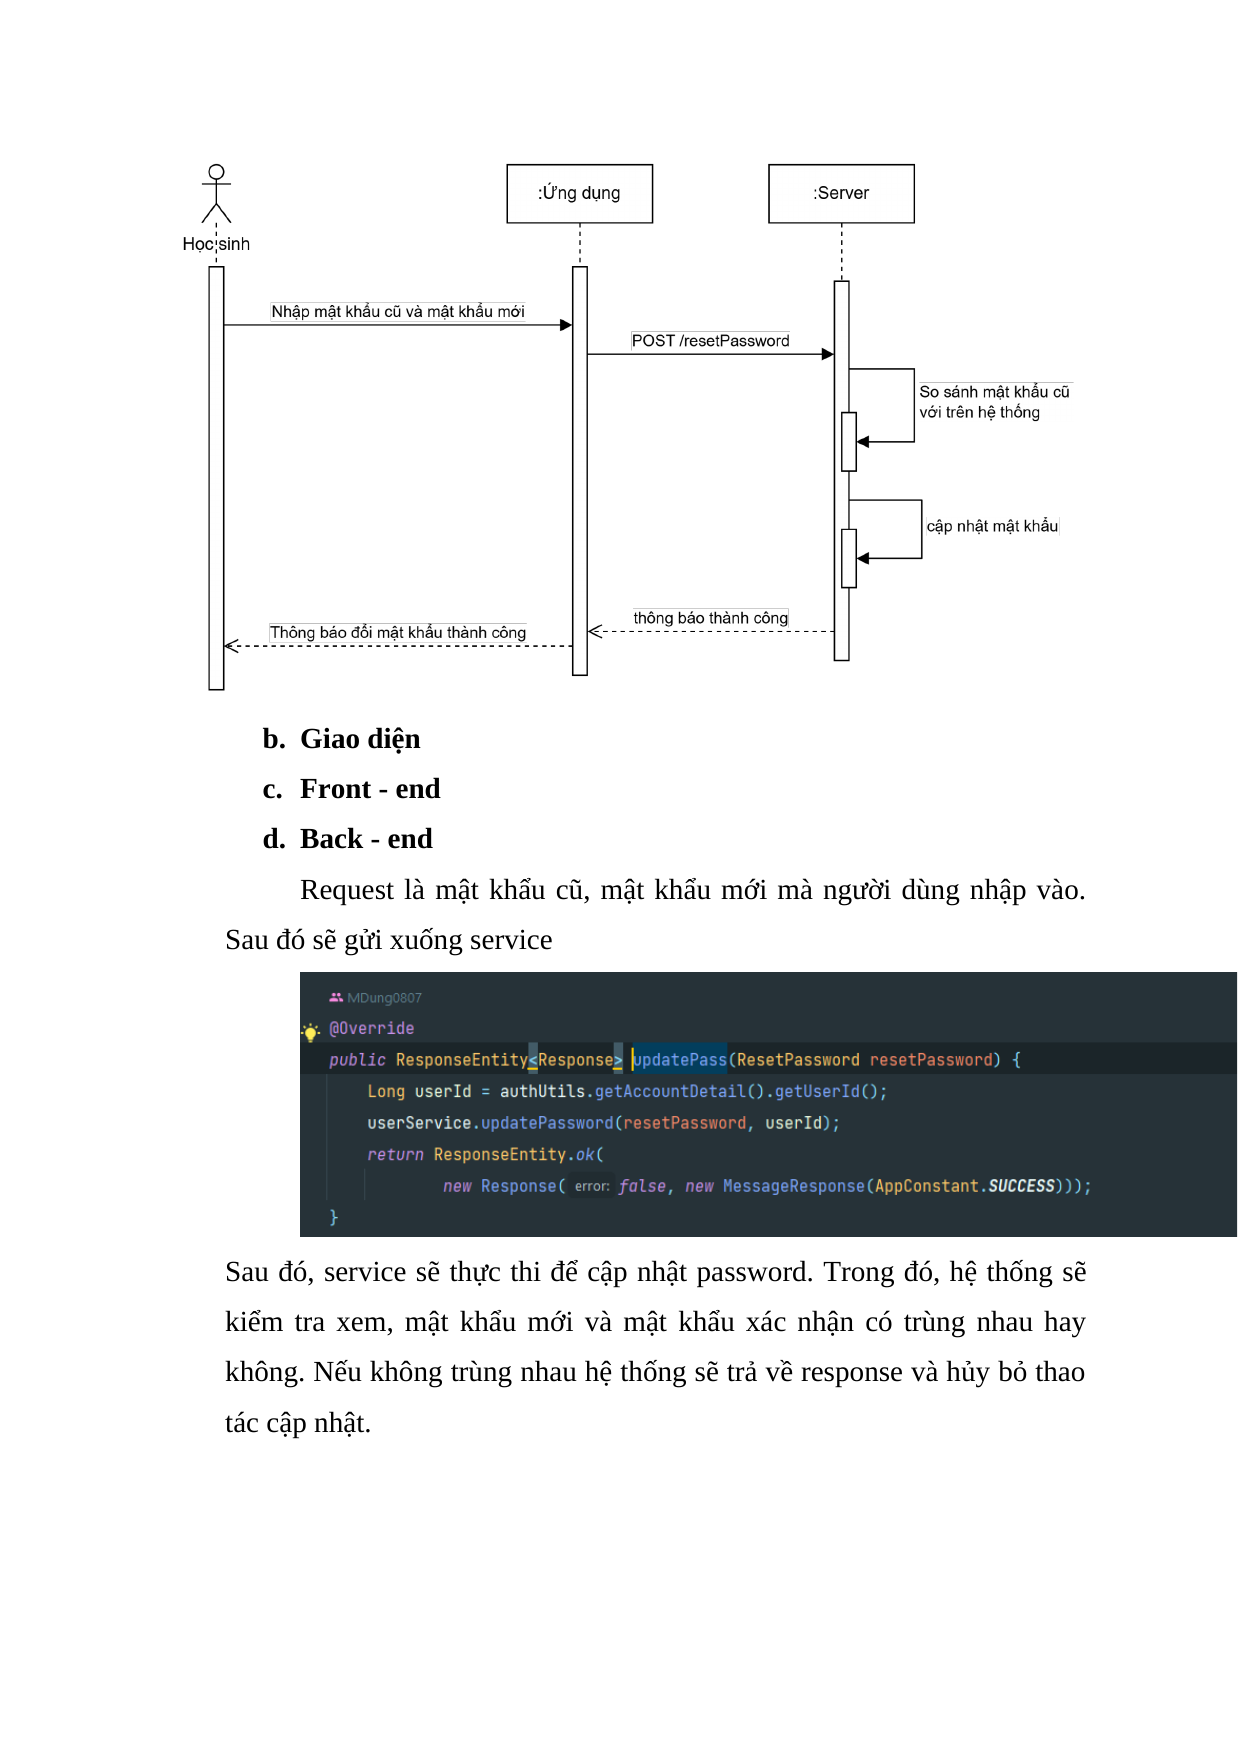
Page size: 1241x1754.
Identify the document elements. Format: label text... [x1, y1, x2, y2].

list Back - end [262, 822, 1087, 855]
picture [150, 150, 1088, 705]
list Giao diện [262, 721, 1087, 754]
text Request là mật khẩu cũ, mật khẩu mới mà người dùng nhập vào. Sau đó sẽ gửi xuống service [225, 872, 1087, 956]
text Sau đó, service sẽ thực thi để cập nhật password. Trong đó, hệ thống sẽ kiểm tra xem, mật khẩu mới và mật khẩu xác nhận có trùng nhau hay không. Nếu không trùng nhau hệ thống sẽ trả về response và hủy bỏ thao tác cập nhật. [225, 1254, 1087, 1438]
picture [300, 972, 1238, 1237]
list Front - end [262, 771, 1087, 805]
